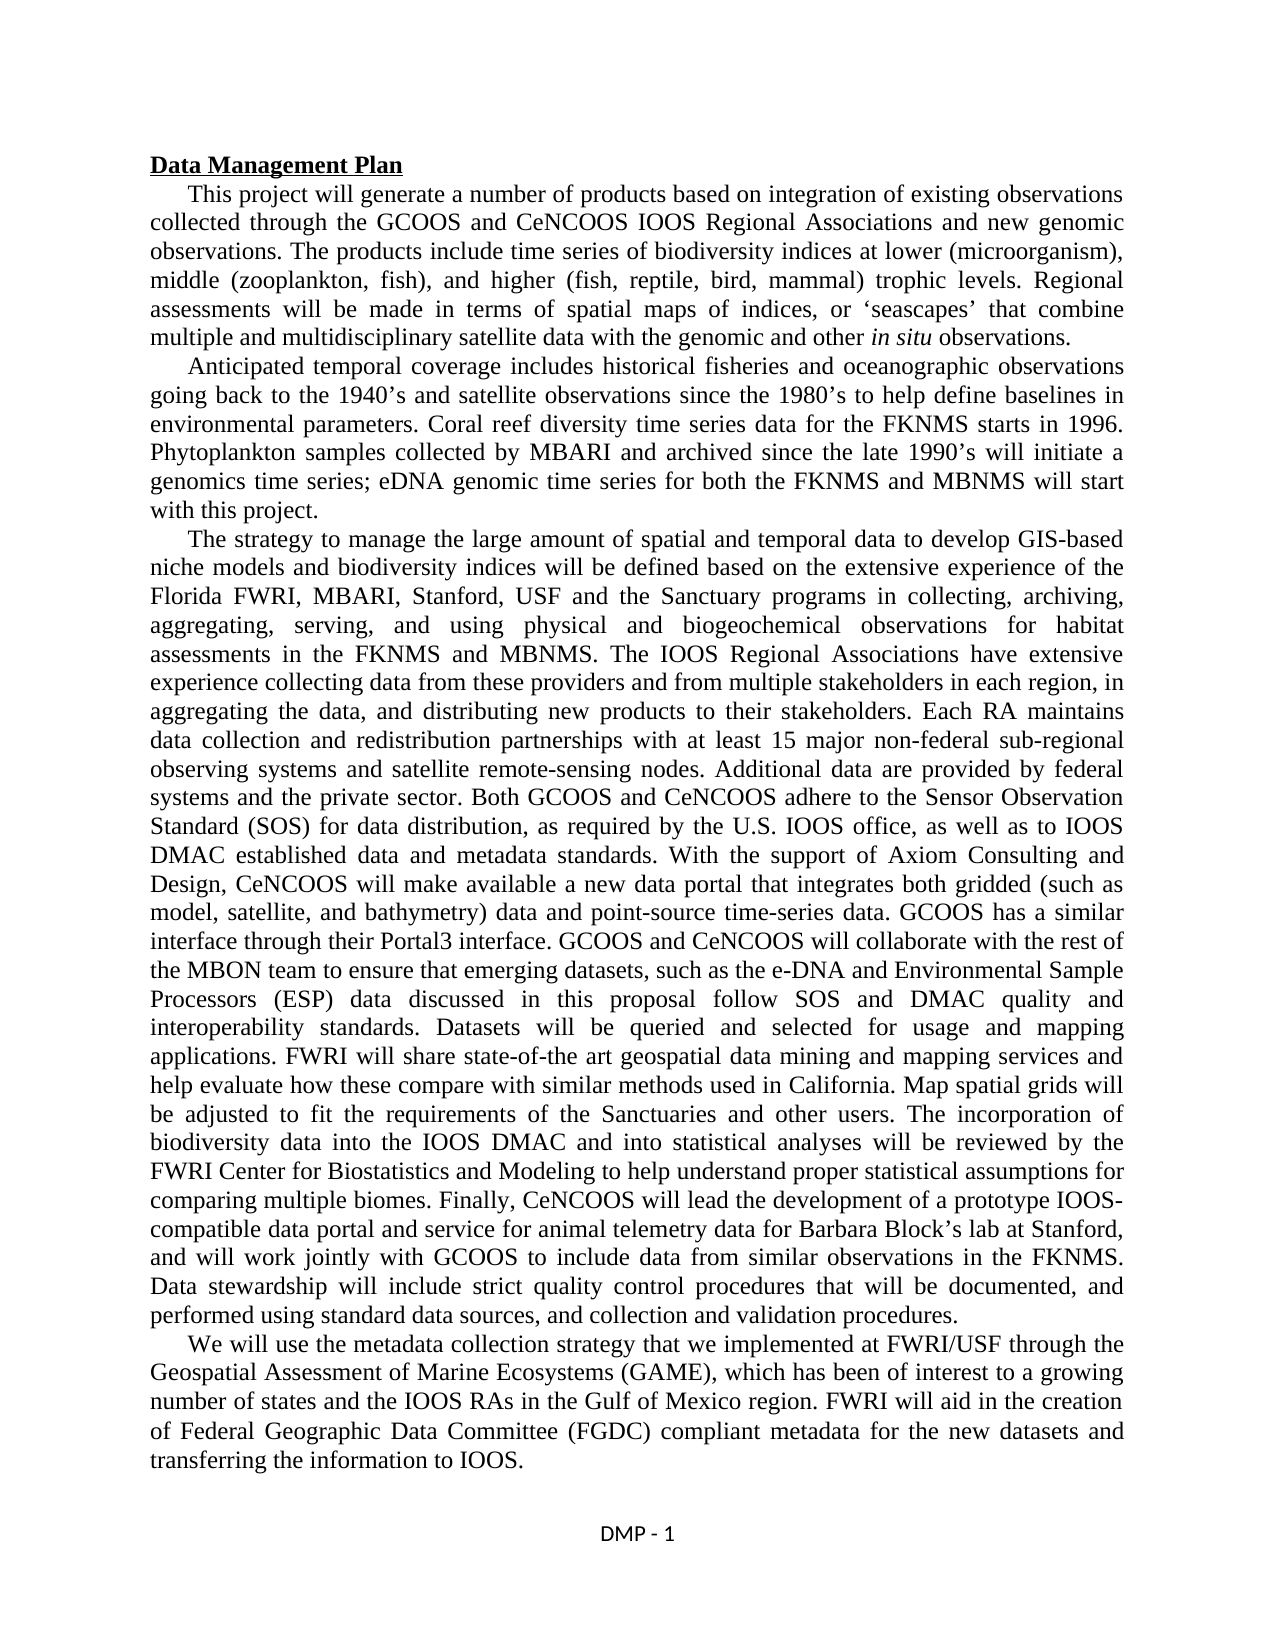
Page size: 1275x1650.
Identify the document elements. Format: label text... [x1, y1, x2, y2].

text We will use the metadata collection strategy that we implemented at FWRI/USF through the Geospatial Assessment of Marine Ecosystems (GAME), which has been of interest to a growing number of states and the IOOS RAs in the Gulf of Mexico region. FWRI will aid in the creation of Federal Geographic Data Committee (FGDC) compliant metadata for the new datasets and transferring the information to IOOS. [150, 1329, 1125, 1474]
text The strategy to manage the large amount of spatial and temporal data to develop GIS-based niche models and biodiversity indices will be defined based on the extensive experience of the Florida FWRI, MBARI, Stanford, USF and the Sanctuary programs in collecting, archiving, aggregating, serving, and using physical and biogeochemical observations for habitat assessments in the FKNMS and MBNMS. The IOOS Regional Associations have extensive experience collecting data from these providers and from multiple stakeholders in each region, in aggregating the data, and distributing new products to their stakeholders. Each RA maintains data collection and redistribution partnerships with at least 15 major non-federal sub-regional observing systems and satellite remote-sensing nodes. Additional data are provided by federal systems and the private sector. Both GCOOS and CeNCOOS adhere to the Sensor Observation Standard (SOS) for data distribution, as required by the U.S. IOOS office, as well as to IOOS DMAC established data and metadata standards. With the support of Axiom Consulting and Design, CeNCOOS will make available a new data portal that integrates both gridded (such as model, satellite, and bathymetry) data and point-source time-series data. GCOOS has a similar interface through their Portal3 interface. GCOOS and CeNCOOS will collaborate with the rest of the MBON team to ensure that emerging datasets, such as the e-DNA and Environmental Sample Processors (ESP) data discussed in this proposal follow SOS and DMAC quality and interoperability standards. Datasets will be queried and selected for usage and mapping applications. FWRI will share state-of-the art geospatial data mining and mapping services and help evaluate how these compare with similar methods used in California. Map spatial grids will be adjusted to fit the requirements of the Sanctuaries and other users. The incorporation of biodiversity data into the IOOS DMAC and into statistical analyses will be reviewed by the FWRI Center for Biostatistics and Modeling to help understand proper statistical assumptions for comparing multiple biomes. Finally, CeNCOOS will lead the development of a prototype IOOS-compatible data portal and service for animal telemetry data for Barbara Block’s lab at Stanford, and will work jointly with GCOOS to include data from similar observations in the FKNMS. Data stewardship will include strict quality control procedures that will be documented, and performed using standard data sources, and collection and validation procedures. [150, 524, 1125, 1329]
text Data Management Plan [150, 150, 1125, 179]
text Anticipated temporal coverage includes historical fisheries and oceanographic observations going back to the 1940’s and satellite observations since the 1980’s to help define baselines in environmental parameters. Coral reef diversity time series data for the FKNMS starts in 1996. Phytoplankton samples collected by MBARI and archived since the late 1990’s will initiate a genomics time series; eDNA genomic time series for both the FKNMS and MBNMS will start with this project. [150, 351, 1125, 524]
text This project will generate a number of products based on integration of existing observations collected through the GCOOS and CeNCOOS IOOS Regional Associations and new genomic observations. The products include time series of biodiversity indices at lower (microorganism), middle (zooplankton, fish), and higher (fish, reptile, bird, mammal) trophic levels. Regional assessments will be made in terms of spatial maps of indices, or ‘seascapes’ that combine multiple and multidisciplinary satellite data with the genomic and other in situ observations. [150, 179, 1125, 351]
